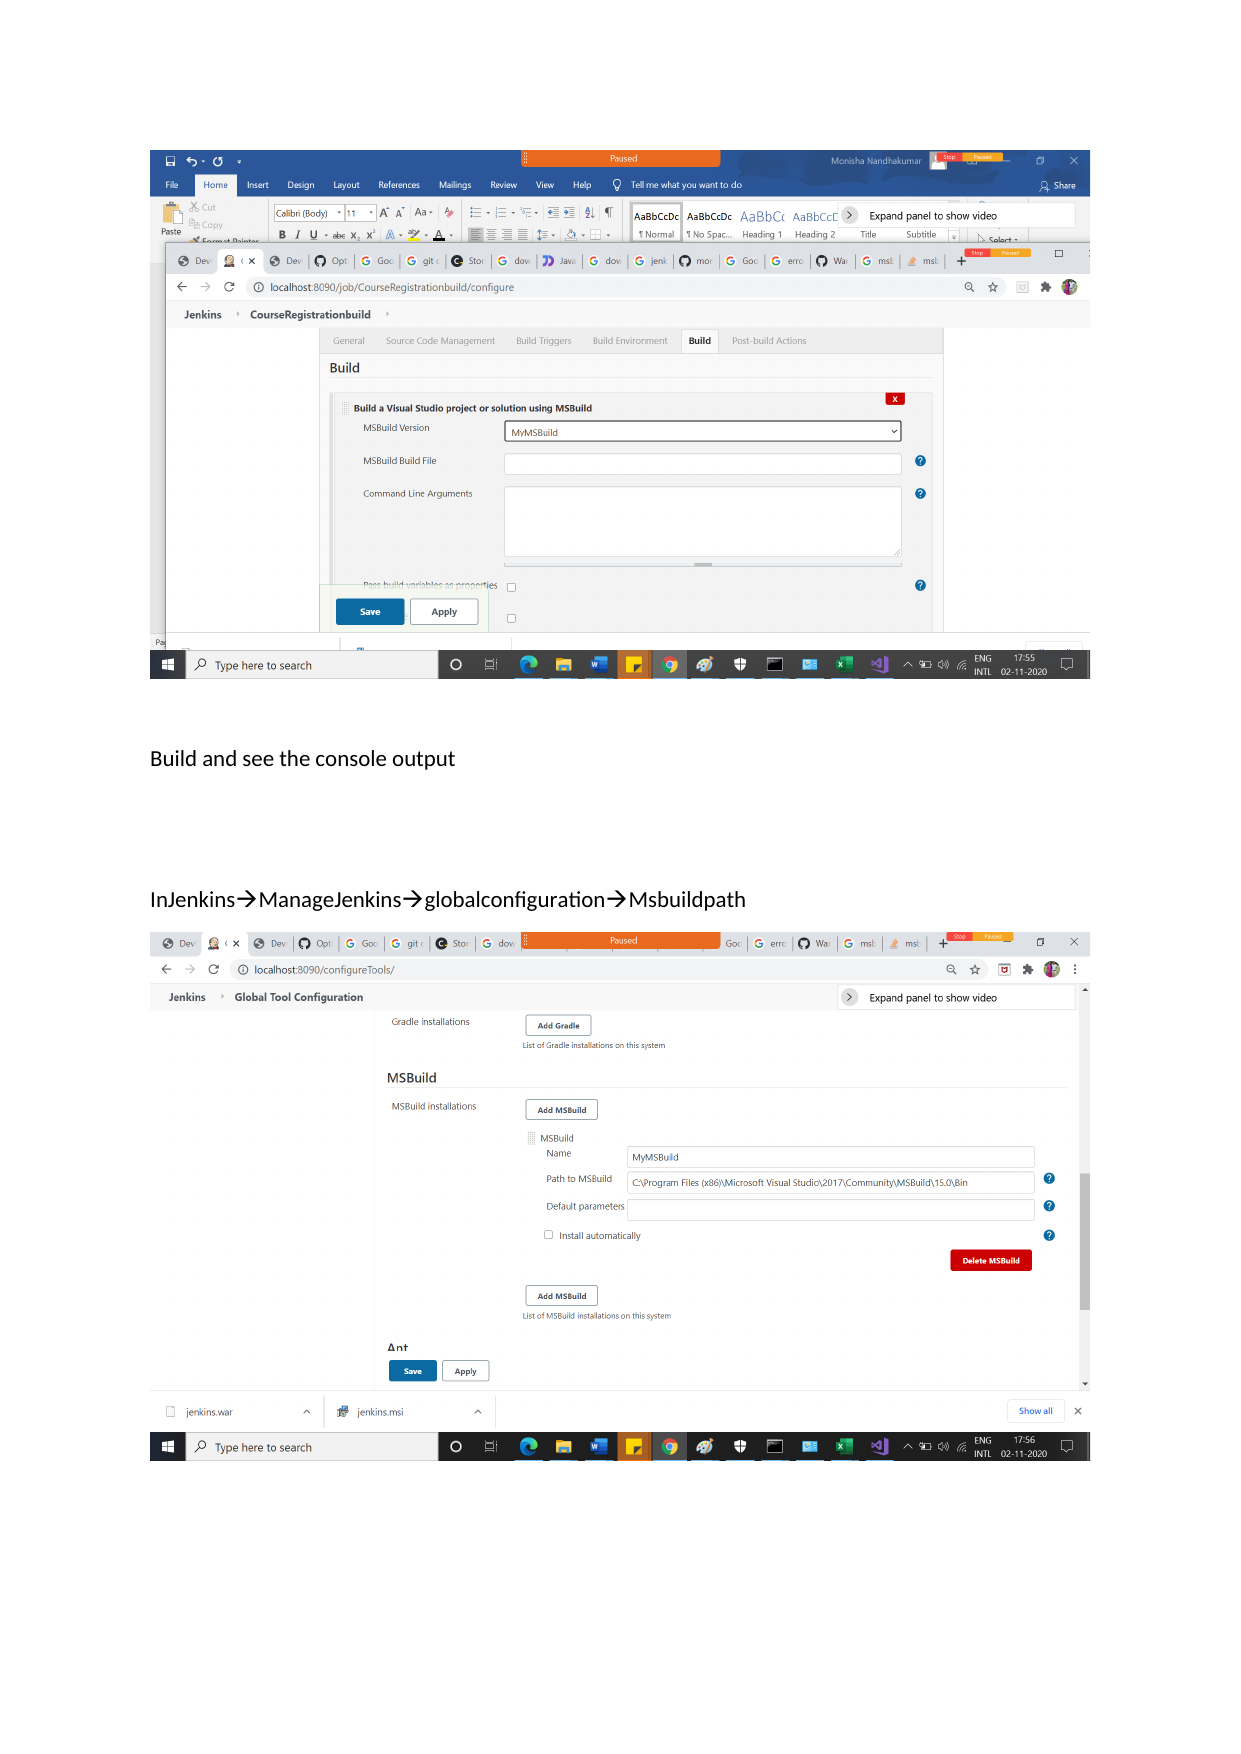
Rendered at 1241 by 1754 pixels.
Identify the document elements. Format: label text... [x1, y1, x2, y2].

text Build and see the console output [150, 744, 1090, 773]
picture [150, 150, 1091, 679]
text InJenkinsManageJenkinsglobalconfigurationMsbuildpath [150, 885, 1090, 913]
picture [150, 932, 1091, 1461]
